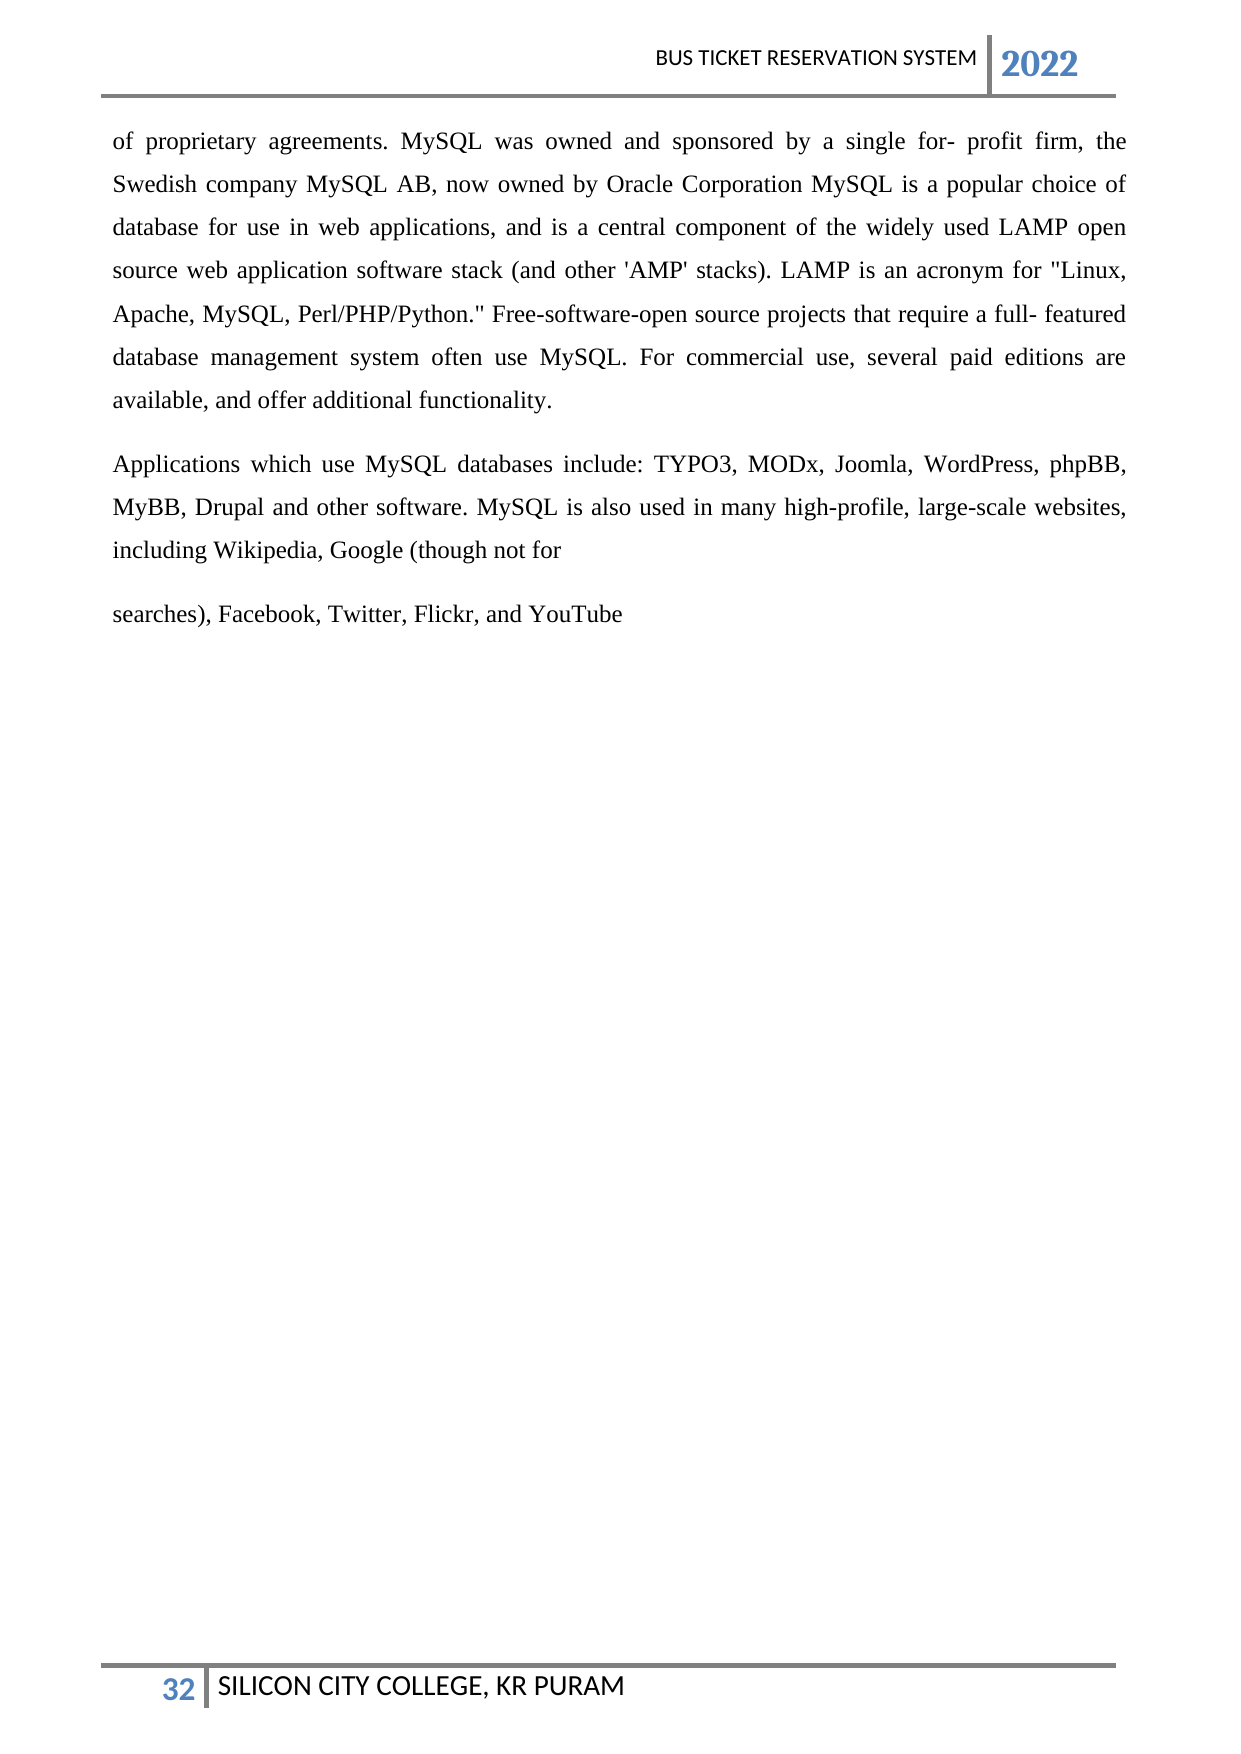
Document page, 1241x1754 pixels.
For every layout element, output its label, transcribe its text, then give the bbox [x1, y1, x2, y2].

text searches), Facebook, Twitter, Flickr, and YouTube [112, 599, 1128, 628]
text of proprietary agreements. MySQL was owned and sponsored by a single for- profit firm, the Swedish company MySQL AB, now owned by Oracle Corporation MySQL is a popular choice of database for use in web applications, and is a central component of the widely used LAMP open source web application software stack (and other 'AMP' stacks). LAMP is an acronym for "Linux, Apache, MySQL, Perl/PHP/Python." Free-software-open source projects that require a full- featured database management system often use MySQL. For commercial use, several paid editions are available, and offer additional functionality. [112, 126, 1128, 414]
text Applications which use MySQL databases include: TYPO3, MODx, Joomla, WordPress, phpBB, MyBB, Drupal and other software. MySQL is also used in many high-profile, large-scale websites, including Wikipedia, Google (though not for [112, 449, 1128, 564]
